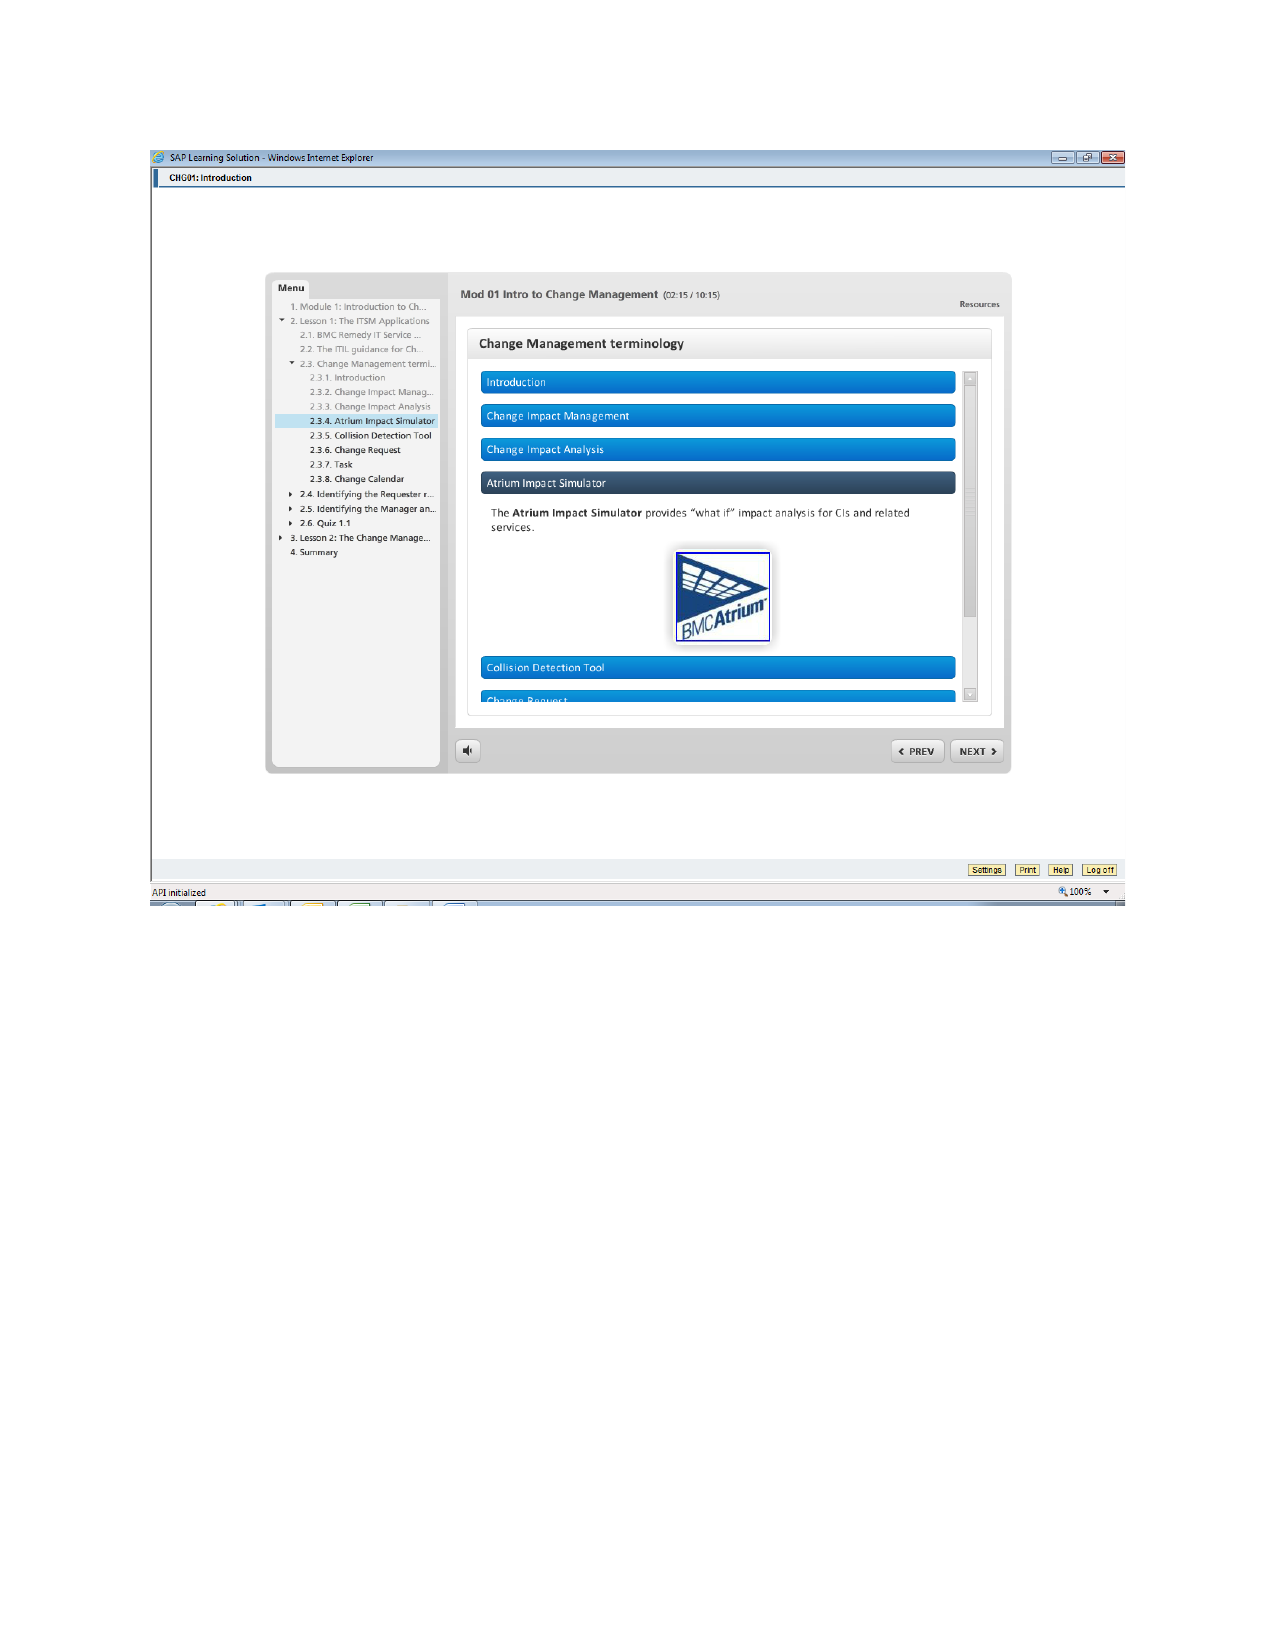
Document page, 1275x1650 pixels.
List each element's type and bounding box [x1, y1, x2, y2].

picture [150, 150, 1125, 906]
